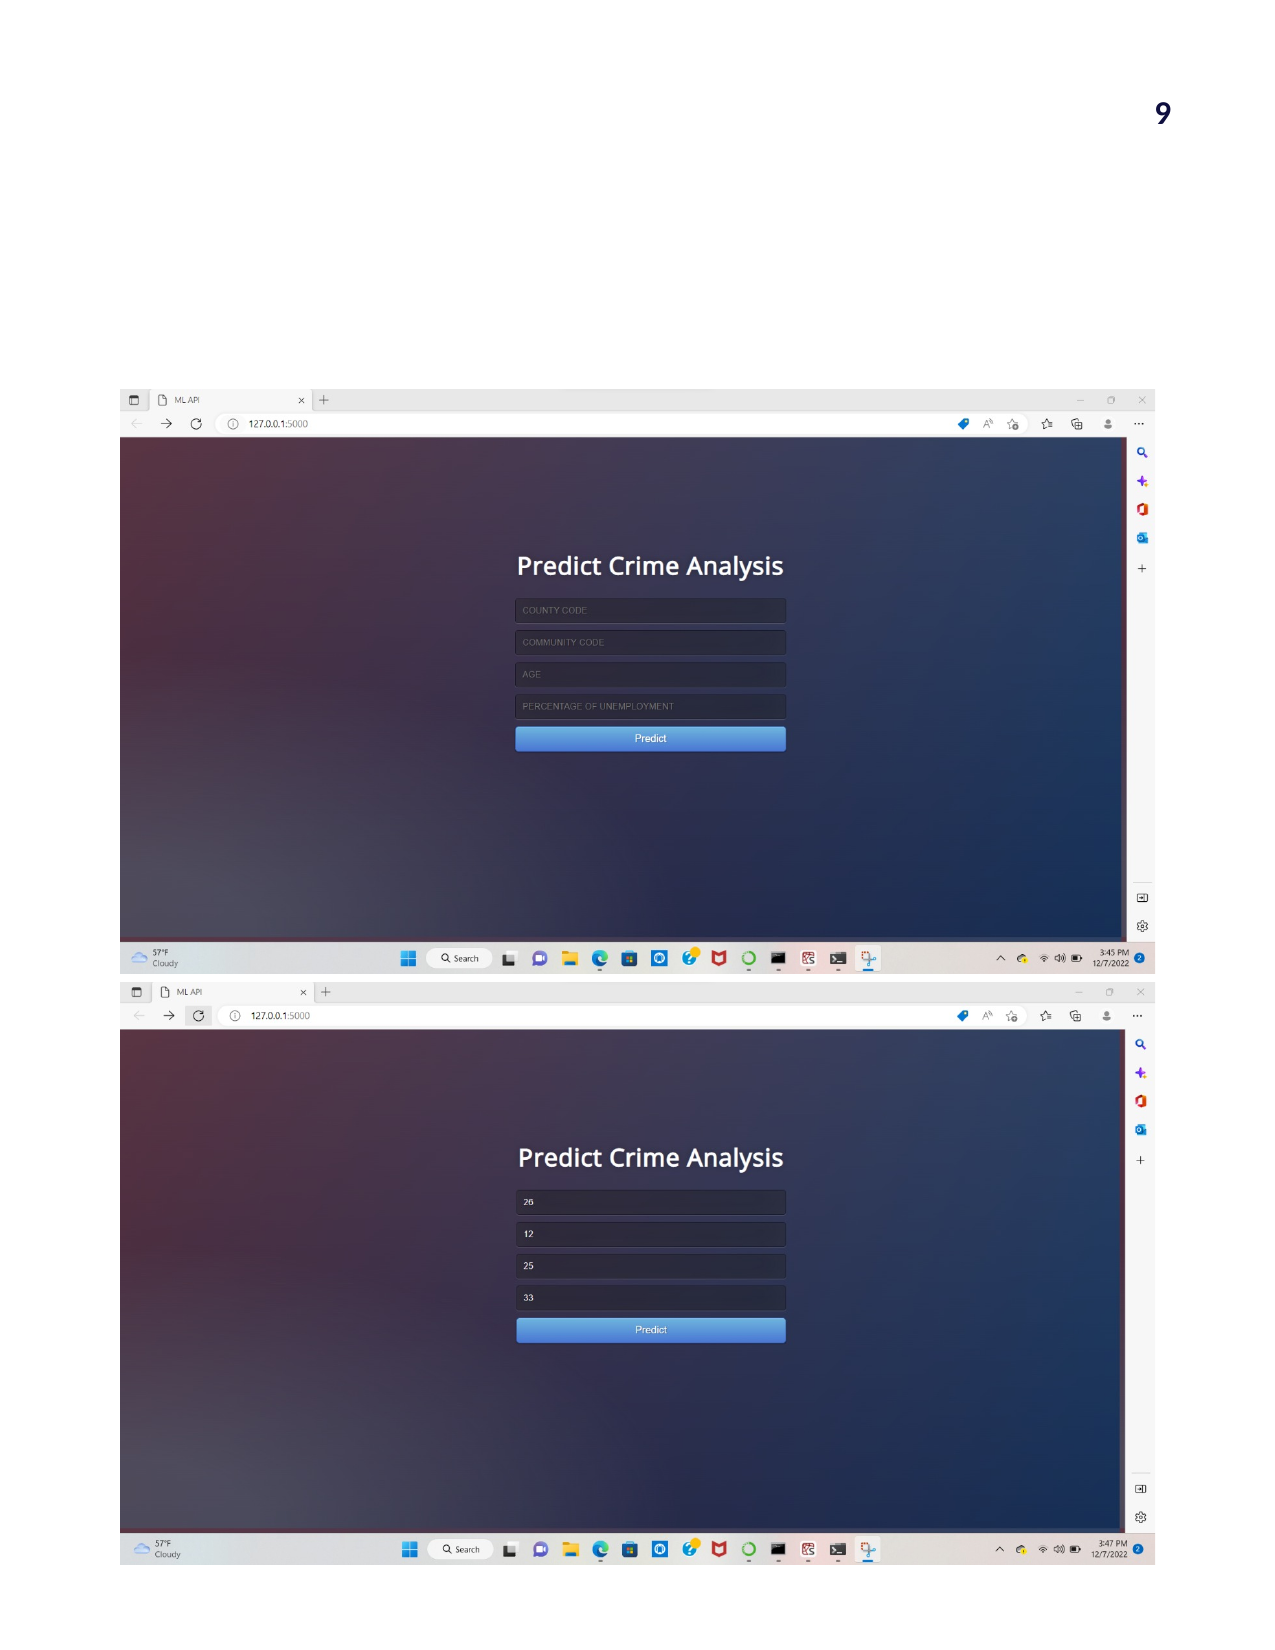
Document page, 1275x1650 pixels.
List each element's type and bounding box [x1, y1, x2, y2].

picture [120, 982, 1155, 1565]
picture [120, 389, 1155, 974]
